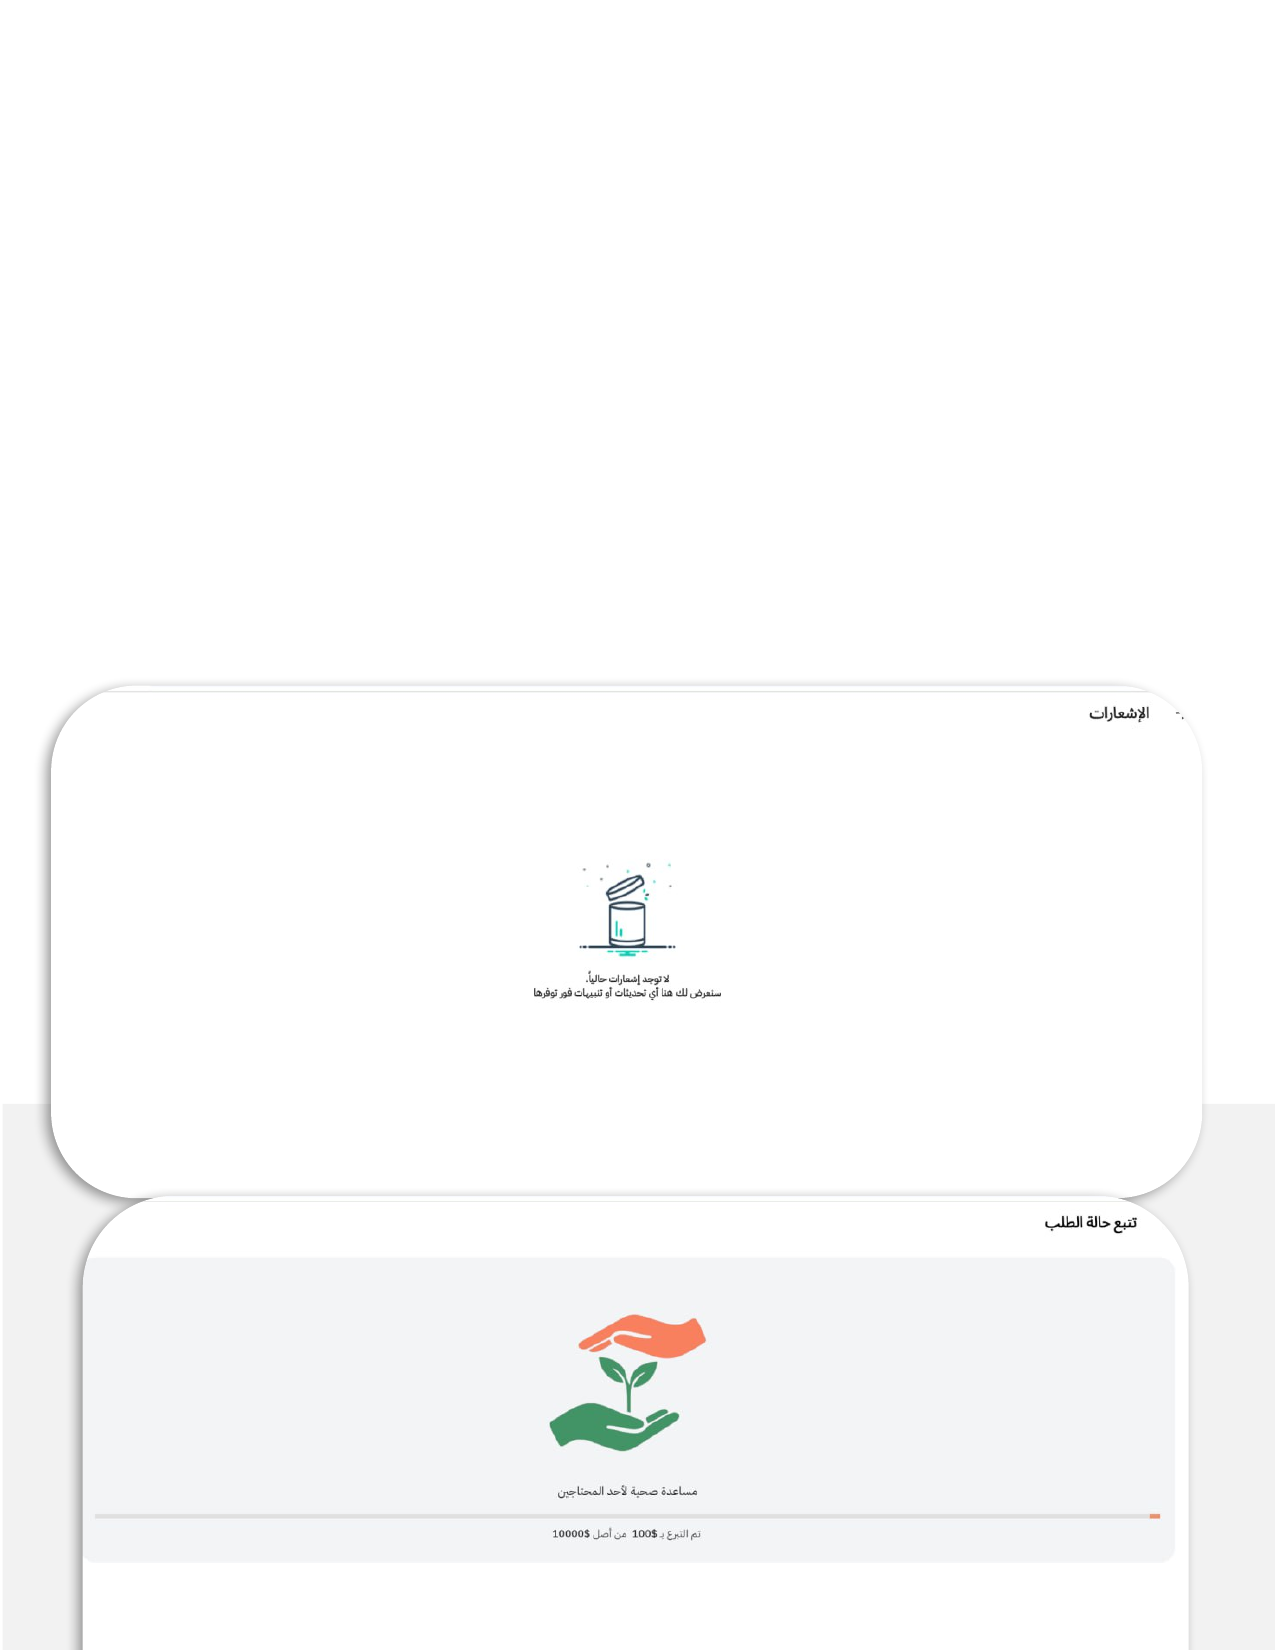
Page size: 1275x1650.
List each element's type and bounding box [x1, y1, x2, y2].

picture [51, 685, 1203, 1650]
